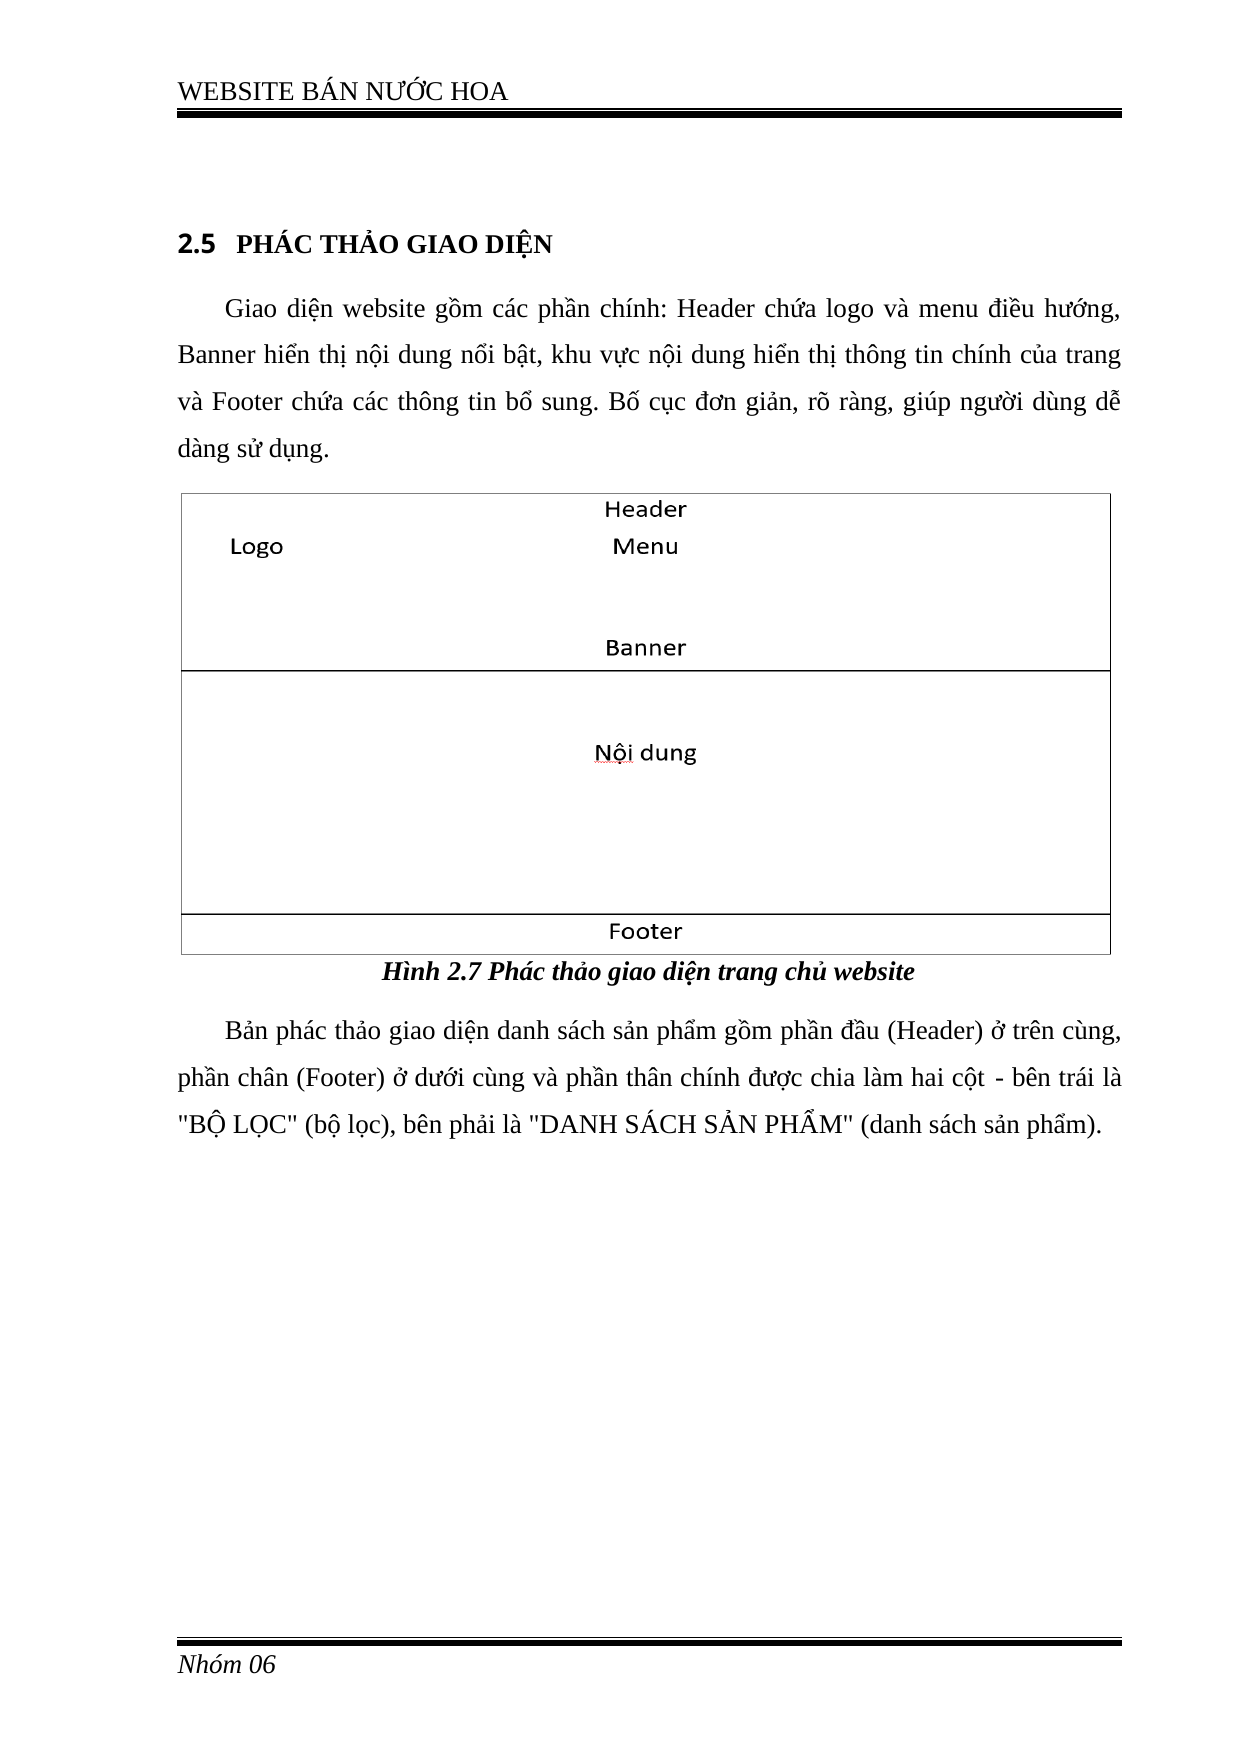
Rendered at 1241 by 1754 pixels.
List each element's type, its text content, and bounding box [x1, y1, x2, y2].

text Giao diện website gồm các phần chính: Header chứa logo và menu điều hướng, Banner hiển thị nội dung nổi bật, khu vực nội dung hiển thị thông tin chính của trang và Footer chứa các thông tin bổ sung. Bố cục đơn giản, rõ ràng, giúp người dùng dễ dàng sử dụng. [177, 292, 1122, 463]
subtitle PHÁC THẢO GIAO DIỆN [177, 224, 1122, 261]
text Hình 2.7 Phác thảo giao diện trang chủ website [177, 955, 1122, 986]
text Bản phác thảo giao diện danh sách sản phẩm gồm phần đầu (Header) ở trên cùng, phần chân (Footer) ở dưới cùng và phần thân chính được chia làm hai cột - bên trái là "BỘ LỌC" (bộ lọc), bên phải là "DANH SÁCH SẢN PHẨM" (danh sách sản phẩm). [177, 1014, 1122, 1139]
picture [177, 491, 1112, 956]
